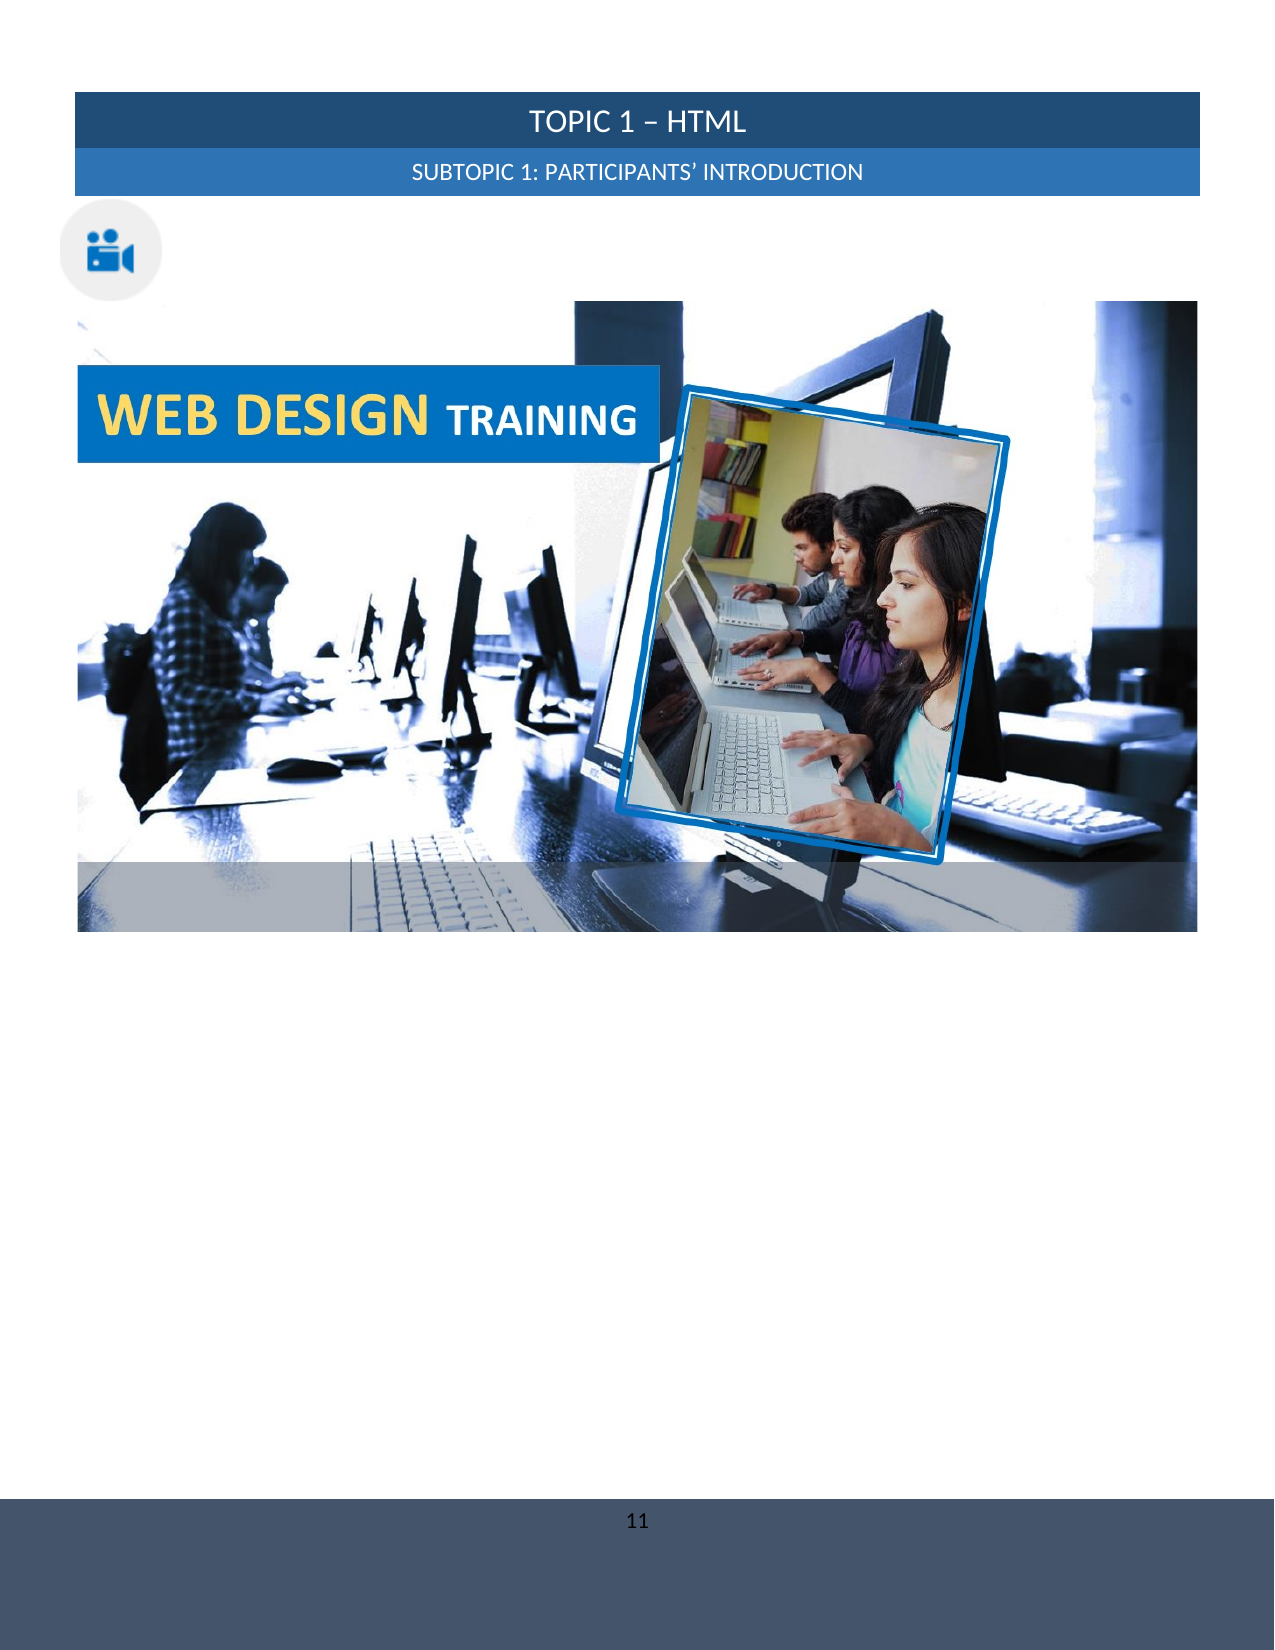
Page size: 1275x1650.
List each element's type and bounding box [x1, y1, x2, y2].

picture [60, 199, 1198, 932]
